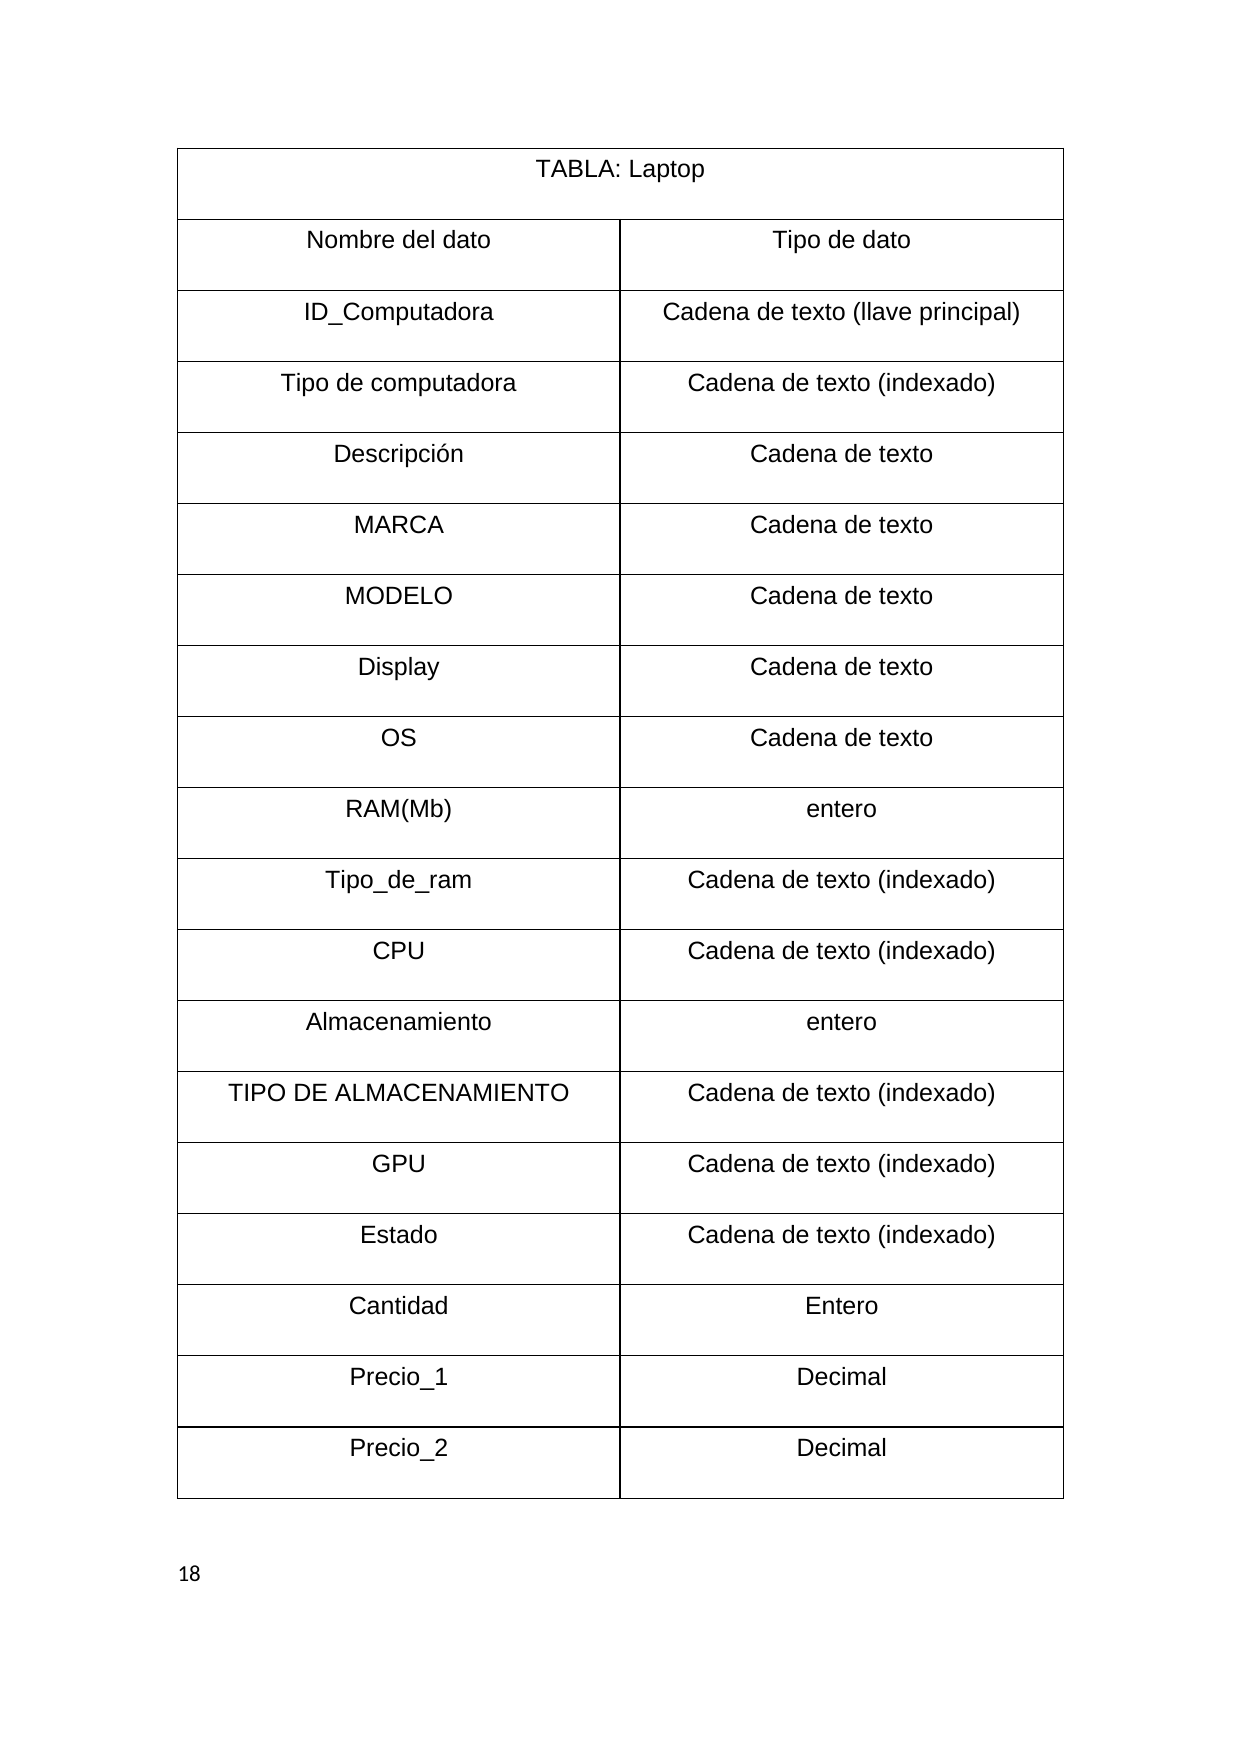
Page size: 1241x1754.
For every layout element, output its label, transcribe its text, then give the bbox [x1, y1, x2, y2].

table_cell CPU [178, 930, 619, 1000]
table_cell Estado [178, 1214, 619, 1284]
table_cell Almacenamiento [178, 1001, 619, 1071]
table_cell Tipo de dato [621, 220, 1063, 290]
table_cell Entero [621, 1285, 1063, 1355]
table_header TABLA: Laptop [178, 149, 1063, 219]
table_cell RAM(Mb) [178, 788, 619, 858]
table_cell TIPO DE ALMACENAMIENTO [178, 1072, 619, 1142]
table_cell entero [621, 788, 1063, 858]
table_cell Cadena de texto (indexado) [621, 1214, 1063, 1284]
table_cell Cadena de texto (indexado) [621, 930, 1063, 1000]
table_cell Cadena de texto (indexado) [621, 859, 1063, 929]
table_cell Decimal [621, 1428, 1063, 1497]
table_cell Cadena de texto (indexado) [621, 362, 1063, 432]
table_cell Cadena de texto [621, 575, 1063, 645]
table_cell Display [178, 646, 619, 716]
table_cell Descripción [178, 433, 619, 503]
table_cell Cadena de texto (llave principal) [621, 291, 1063, 361]
table_cell Nombre del dato [178, 220, 619, 290]
table_cell MARCA [178, 504, 619, 574]
table_cell Decimal [621, 1356, 1063, 1426]
table_cell Tipo de computadora [178, 362, 619, 432]
table_cell GPU [178, 1143, 619, 1213]
table_cell ID_Computadora [178, 291, 619, 361]
table_cell Cadena de texto [621, 504, 1063, 574]
table_cell Cadena de texto (indexado) [621, 1072, 1063, 1142]
table_cell entero [621, 1001, 1063, 1071]
table_cell Cadena de texto [621, 433, 1063, 503]
table_cell OS [178, 717, 619, 787]
table_cell Cantidad [178, 1285, 619, 1355]
table_cell Cadena de texto (indexado) [621, 1143, 1063, 1213]
table_cell Cadena de texto [621, 646, 1063, 716]
table_cell MODELO [178, 575, 619, 645]
table_cell Precio_1 [178, 1356, 619, 1426]
table_cell Precio_2 [178, 1428, 619, 1497]
table_cell Tipo_de_ram [178, 859, 619, 929]
table_cell Cadena de texto [621, 717, 1063, 787]
